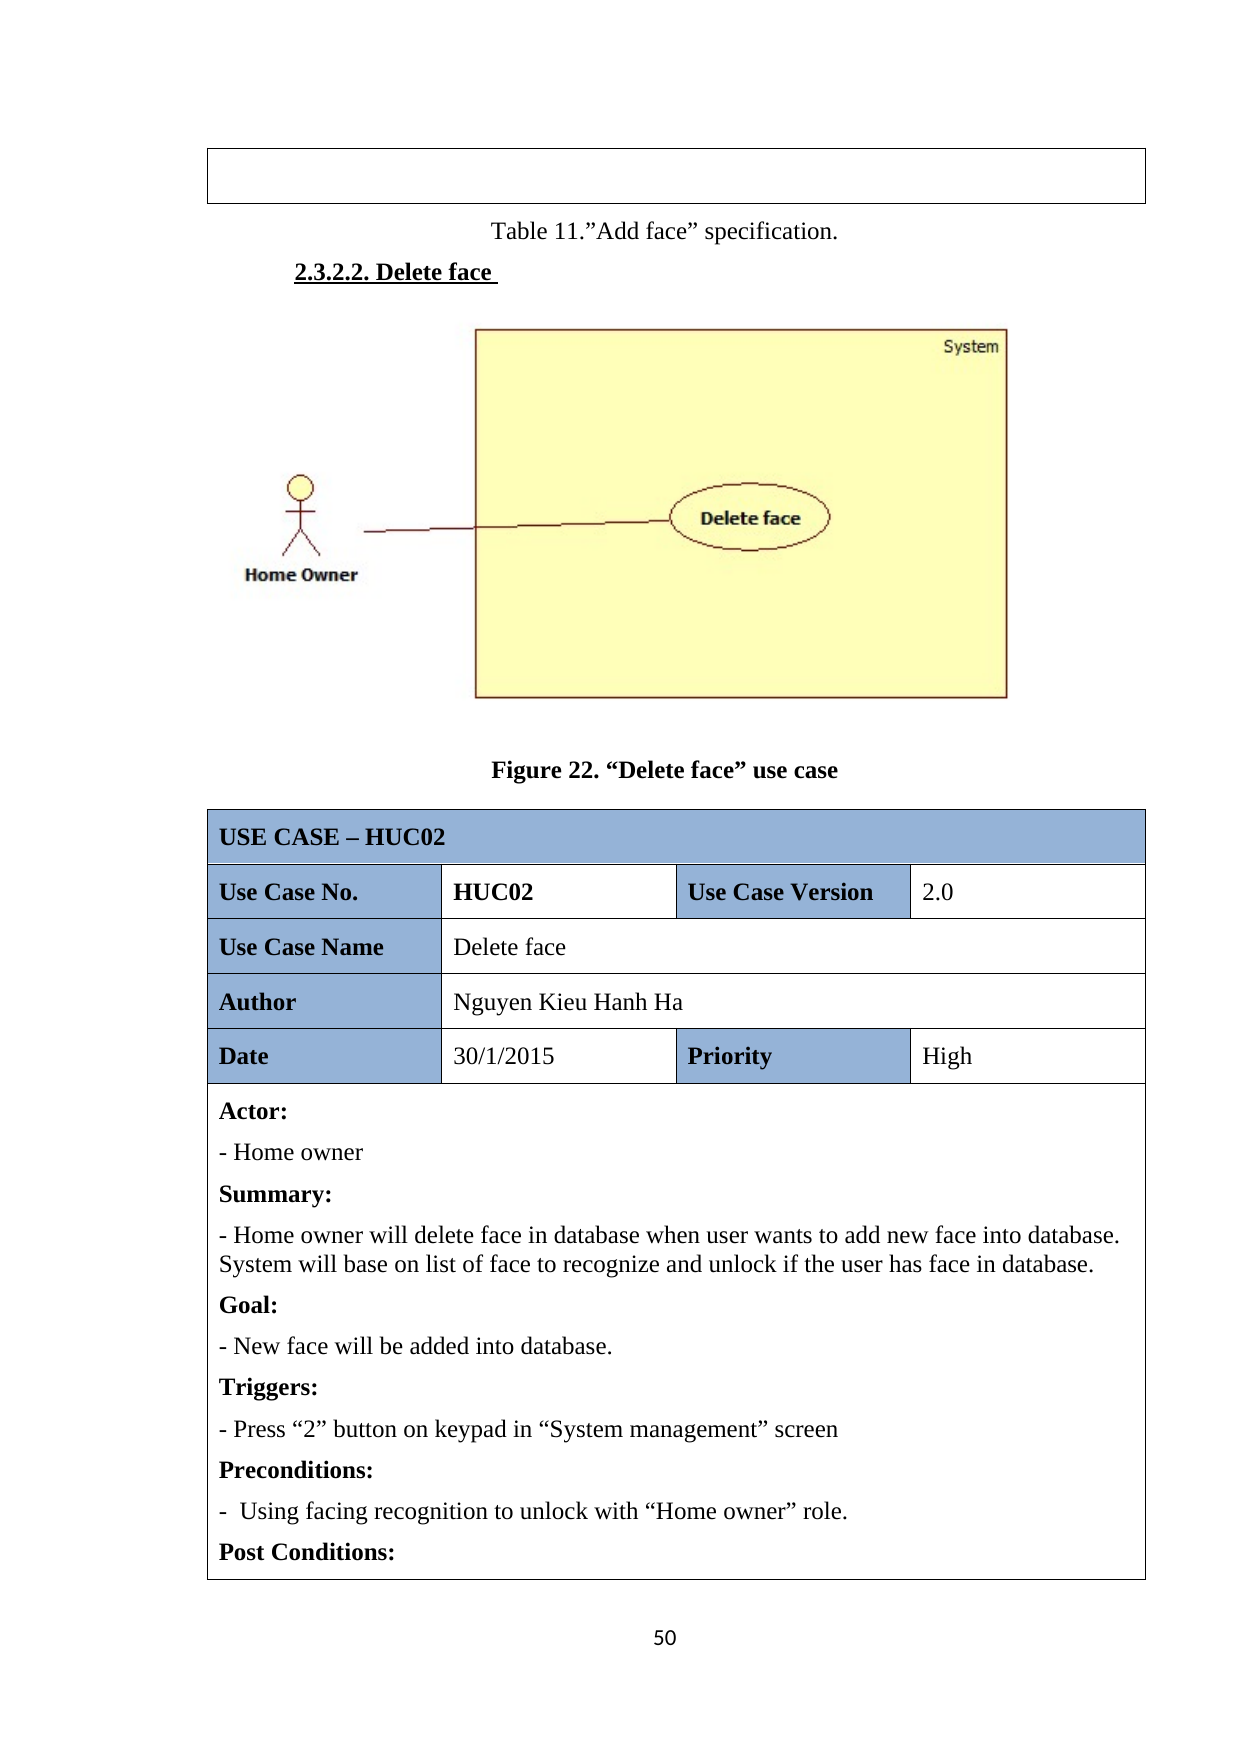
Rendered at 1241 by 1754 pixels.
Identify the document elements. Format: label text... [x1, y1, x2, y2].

table_cell High [911, 1029, 1145, 1083]
table_cell HUC02 [442, 865, 676, 918]
text Figure 22. “Delete face” use case [207, 755, 1122, 783]
table_cell Date [208, 1029, 441, 1083]
table_cell Use Case Name [208, 919, 441, 973]
table_cell Nguyen Kieu Hanh Ha [442, 974, 1145, 1028]
table_cell Delete face [442, 919, 1145, 973]
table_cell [208, 1084, 1145, 1579]
table_cell 30/1/2015 [442, 1029, 676, 1083]
table_cell Use Case Version [677, 865, 910, 918]
table_cell Use Case No. [208, 865, 441, 918]
table_header USE CASE – HUC02 [208, 810, 1145, 863]
table_cell Author [208, 974, 441, 1028]
text Table 11.”Add face” specification. [207, 216, 1122, 245]
table_cell 2.0 [911, 865, 1145, 918]
picture [206, 298, 1038, 730]
text 2.3.2.2. Delete face [257, 257, 1122, 286]
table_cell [208, 149, 1145, 202]
table_cell Priority [677, 1029, 910, 1083]
